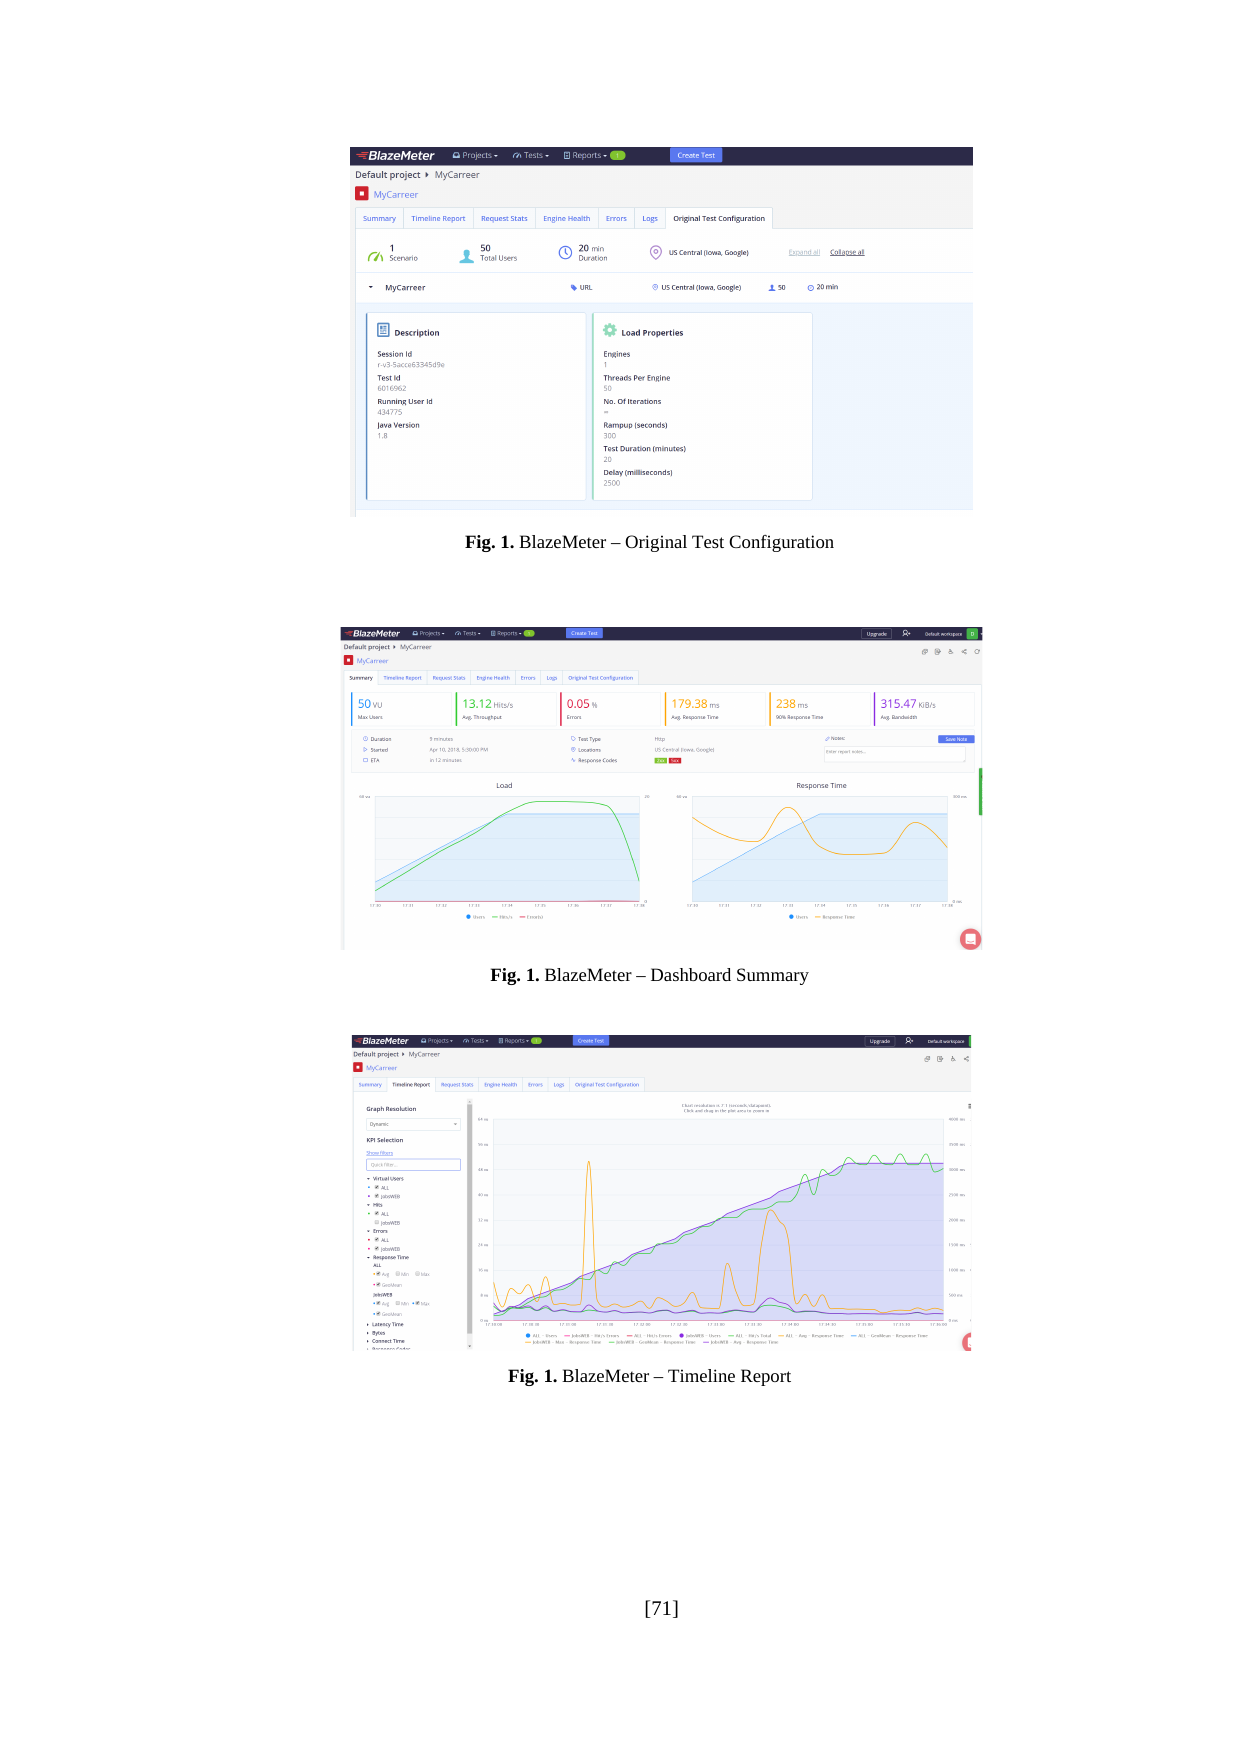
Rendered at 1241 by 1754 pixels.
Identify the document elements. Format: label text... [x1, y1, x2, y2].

picture [351, 1035, 972, 1351]
text Fig. 92. BlazeMeter – Dashboard Summary [207, 962, 1092, 985]
picture [340, 627, 983, 950]
text Fig. 91. BlazeMeter – Original Test Configuration [207, 529, 1092, 552]
text Fig. 93. BlazeMeter – Timeline Report [207, 1363, 1092, 1386]
picture [350, 147, 973, 517]
